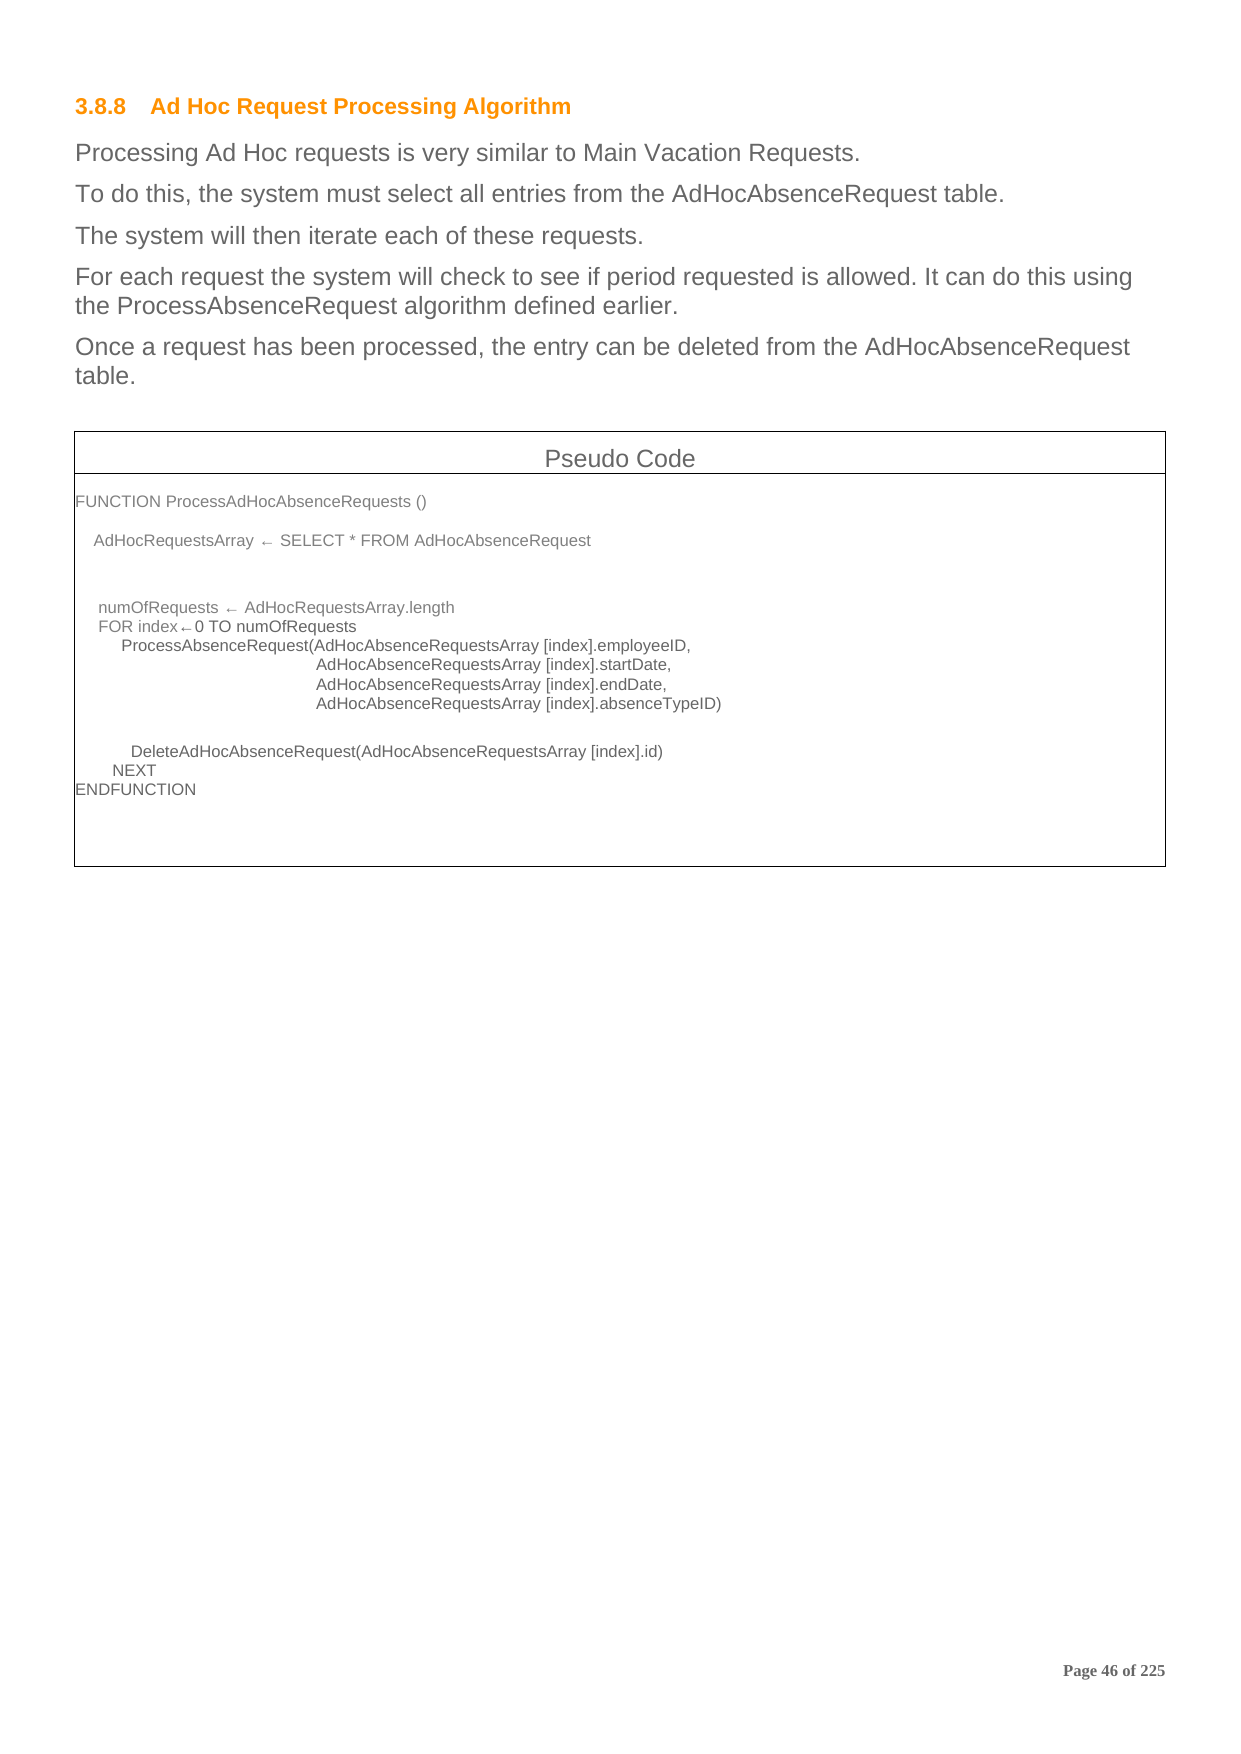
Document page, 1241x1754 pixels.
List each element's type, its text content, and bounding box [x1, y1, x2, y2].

text To do this, the system must select all entries from the AdHocAbsenceRequest table. [75, 179, 1165, 208]
text The system will then iterate each of these requests. [75, 221, 1165, 249]
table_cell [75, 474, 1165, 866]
text For each request the system will check to see if period requested is allowed. It can do this using the ProcessAbsenceRequest algorithm defined earlier. [75, 262, 1165, 319]
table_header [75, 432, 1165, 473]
subtitle Ad Hoc Request Processing Algorithm [75, 93, 1165, 119]
text Processing Ad Hoc requests is very similar to Main Vacation Requests. [75, 138, 1165, 167]
text Once a request has been processed, the entry can be deleted from the AdHocAbsenceRequest table. [75, 332, 1165, 389]
